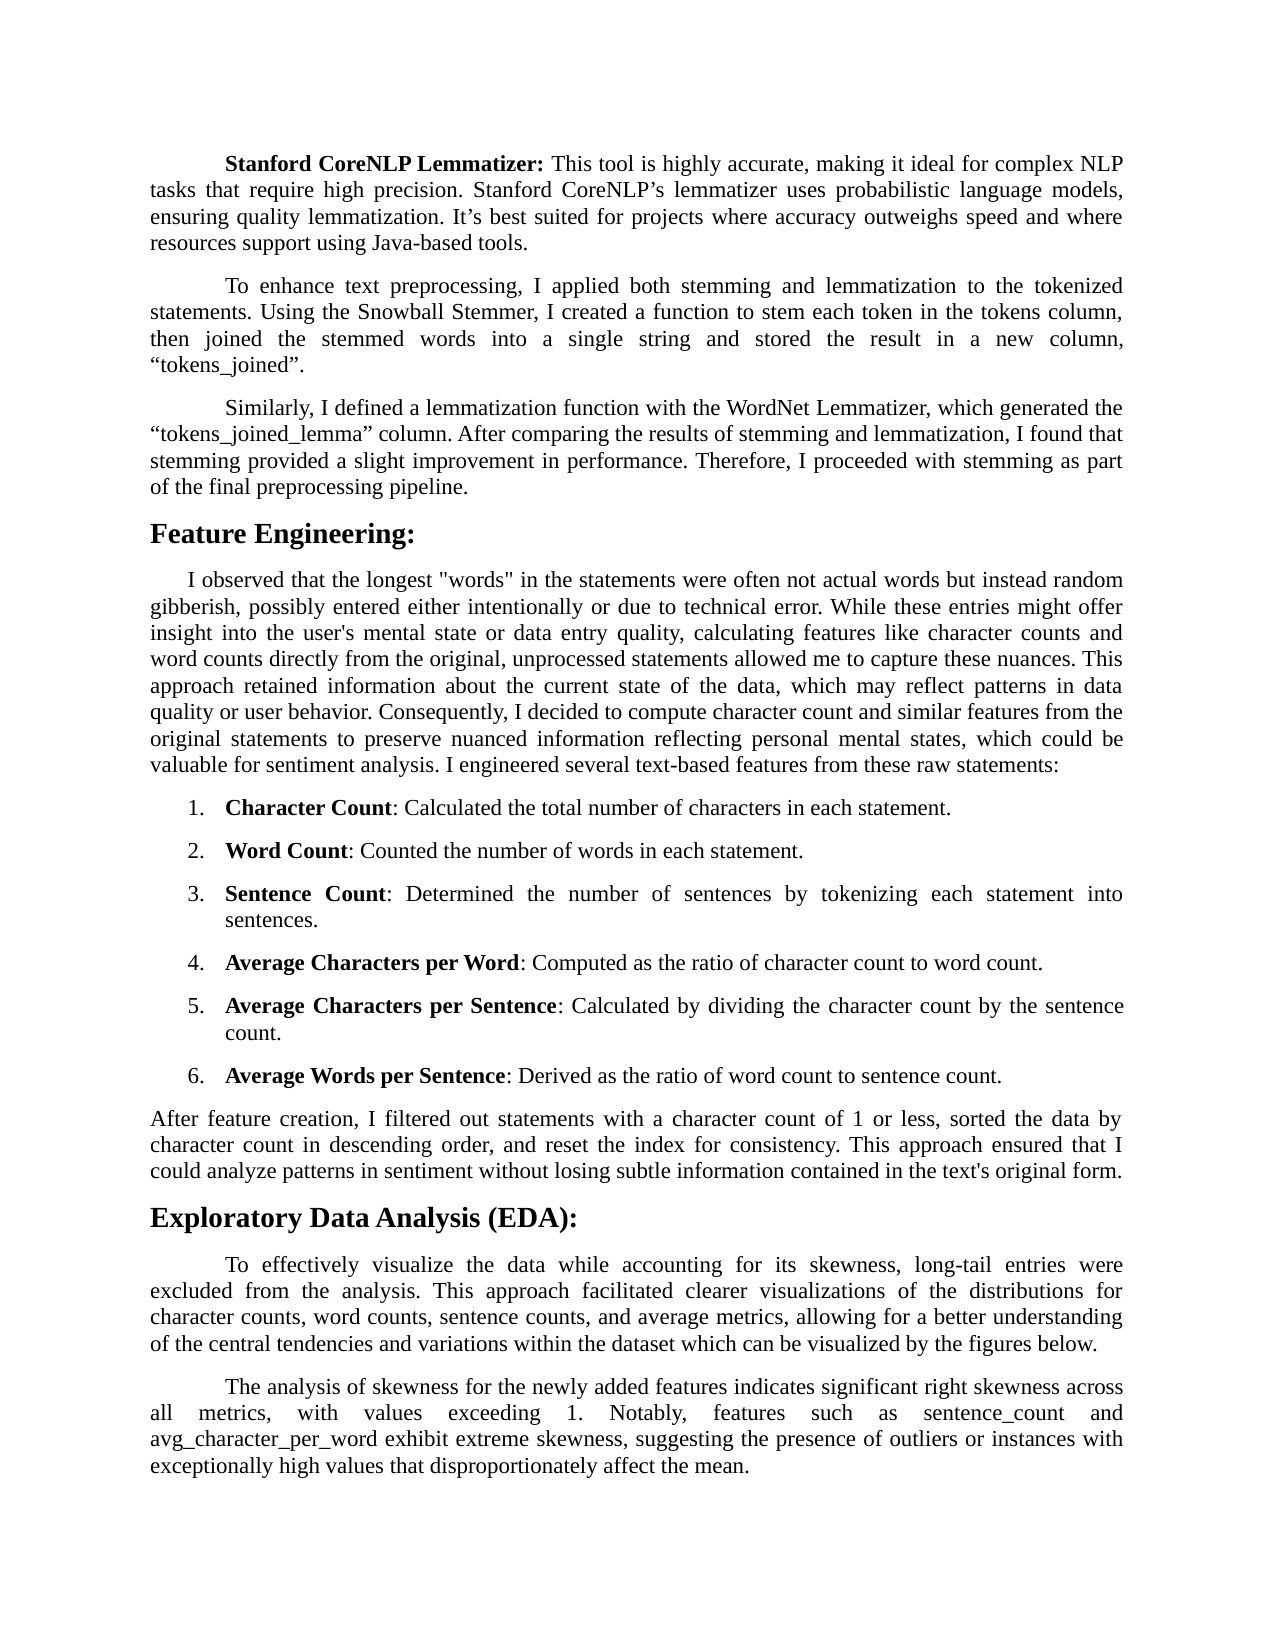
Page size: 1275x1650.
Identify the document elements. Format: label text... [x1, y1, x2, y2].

text Feature Engineering: [150, 516, 1125, 550]
text The analysis of skewness for the newly added features indicates significant right skewness across all metrics, with values exceeding 1. Notably, features such as sentence_count and avg_character_per_word exhibit extreme skewness, suggesting the presence of outliers or instances with exceptionally high values that disproportionately affect the mean. [150, 1373, 1125, 1478]
list Character Count: Calculated the total number of characters in each statement. [187, 794, 1125, 820]
text Exploratory Data Analysis (EDA): [150, 1201, 1125, 1234]
list Average Characters per Word: Computed as the ratio of character count to word count. [187, 949, 1125, 976]
list Average Characters per Sentence: Calculated by dividing the character count by the sentence count. [187, 992, 1125, 1045]
text Stanford CoreNLP Lemmatizer: This tool is highly accurate, making it ideal for complex NLP tasks that require high precision. Stanford CoreNLP’s lemmatizer uses probabilistic language models, ensuring quality lemmatization. It’s best suited for projects where accuracy outweighs speed and where resources support using Java-based tools. [150, 150, 1125, 255]
text After feature creation, I filtered out statements with a character count of 1 or less, sorted the data by character count in descending order, and reset the index for consistency. This approach ensured that I could analyze patterns in sentiment without losing subtle information contained in the text's original form. [150, 1105, 1125, 1184]
text I observed that the longest "words" in the statements were often not actual words but instead random gibberish, possibly entered either intentionally or due to technical error. While these entries might offer insight into the user's mental state or data entry quality, calculating features like character counts and word counts directly from the original, unprocessed statements allowed me to capture these nuances. This approach retained information about the current state of the data, which may reflect patterns in data quality or user behavior. Consequently, I decided to compute character count and similar features from the original statements to preserve nuanced information reflecting personal mental states, which could be valuable for sentiment analysis. I engineered several text-based features from these raw statements: [150, 566, 1125, 777]
list Word Count: Counted the number of words in each statement. [187, 837, 1125, 863]
text Similarly, I defined a lemmatization function with the WordNet Lemmatizer, which generated the “tokens_joined_lemma” column. After comparing the results of stemming and lemmatization, I found that stemming provided a slight improvement in performance. Therefore, I proceeded with stemming as part of the final preprocessing pipeline. [150, 394, 1125, 499]
list Sentence Count: Determined the number of sentences by tokenizing each statement into sentences. [187, 880, 1125, 933]
list Average Words per Sentence: Derived as the ratio of word count to sentence count. [187, 1062, 1125, 1088]
text To effectively visualize the data while accounting for its skewness, long-tail entries were excluded from the analysis. This approach facilitated clearer visualizations of the distributions for character counts, word counts, sentence counts, and average metrics, allowing for a better understanding of the central tendencies and variations within the dataset which can be visualized by the figures below. [150, 1251, 1125, 1356]
text To enhance text preprocessing, I applied both stemming and lemmatization to the tokenized statements. Using the Snowball Stemmer, I created a function to stem each token in the tokens column, then joined the stemmed words into a single string and stored the result in a new column, “tokens_joined”. [150, 272, 1125, 377]
